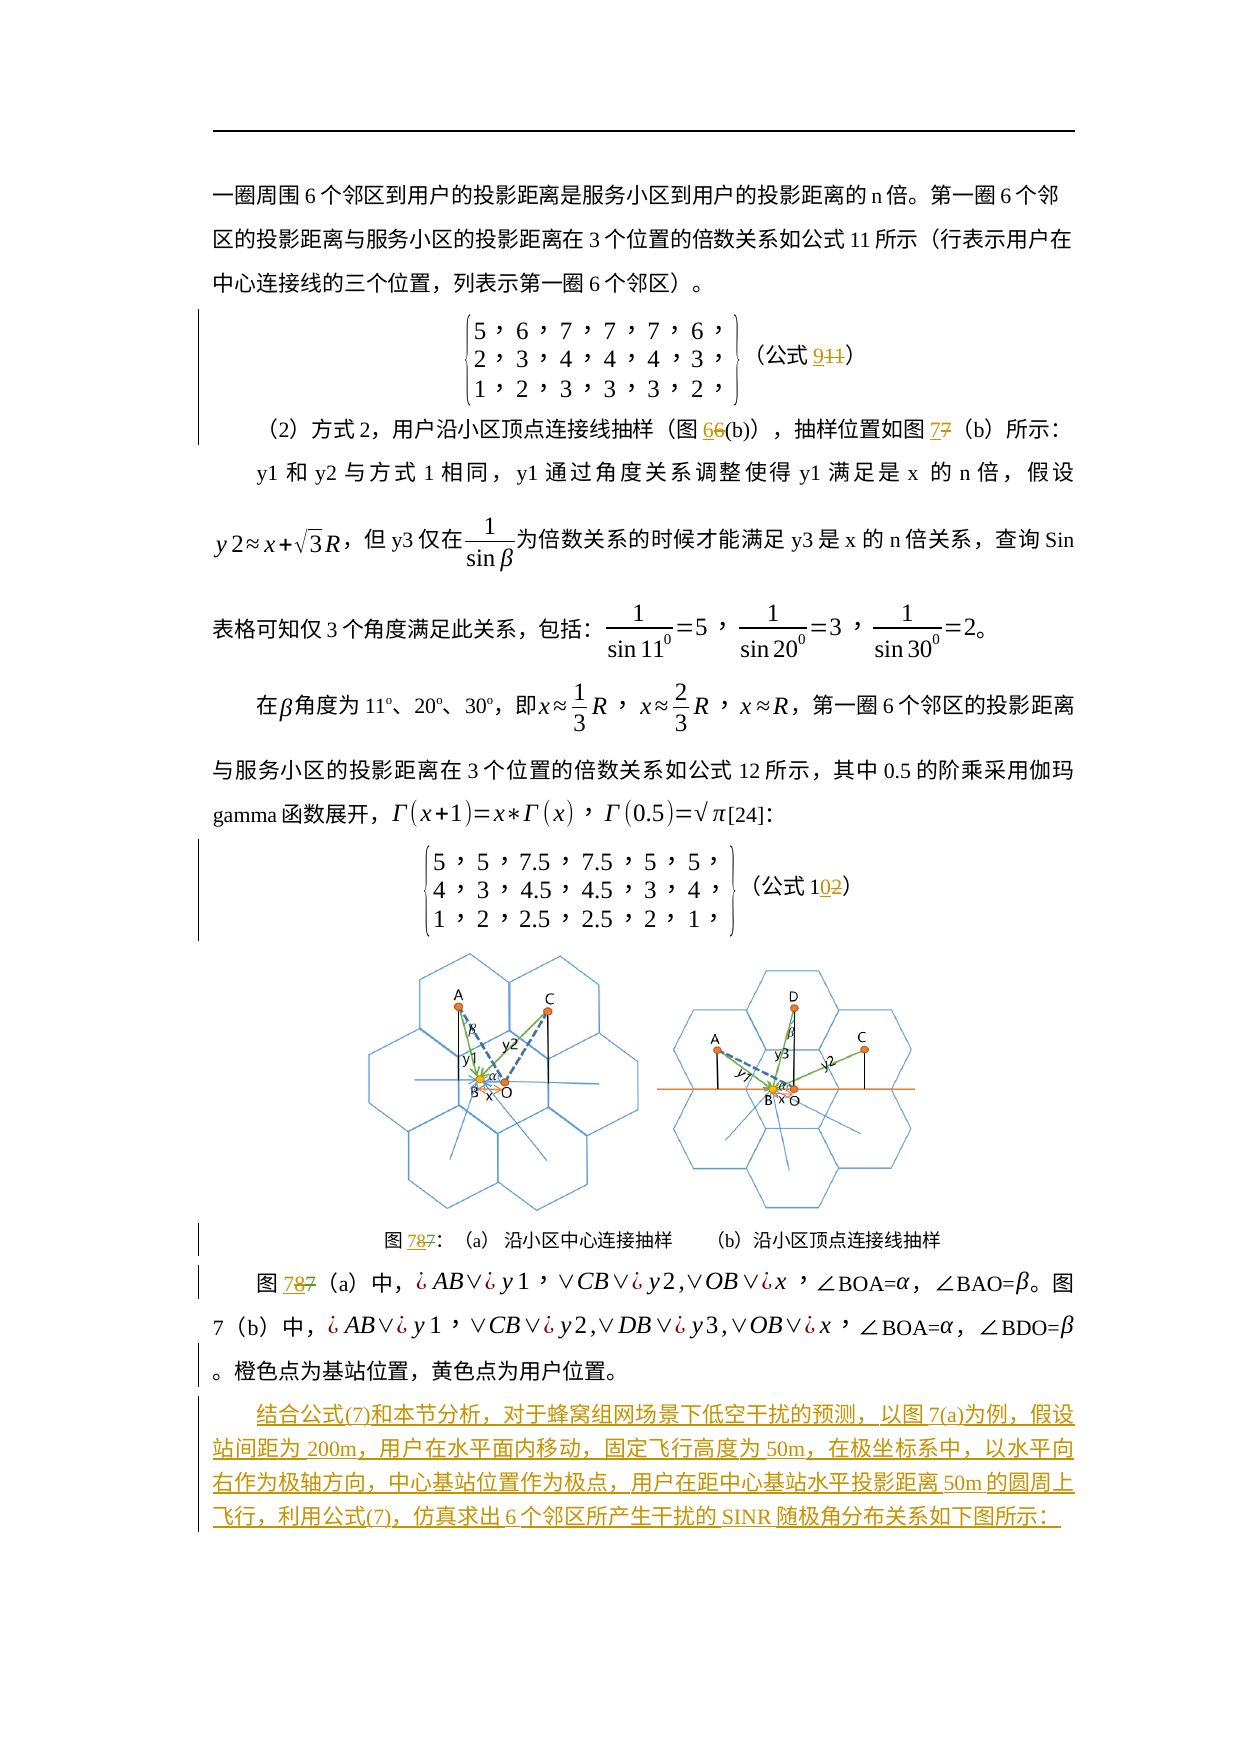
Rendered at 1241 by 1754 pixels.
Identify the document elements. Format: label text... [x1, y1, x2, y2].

text （公式1） [213, 839, 1075, 941]
text 图：（a） 沿小区中心连接抽样 （b）沿小区顶点连接线抽样 [213, 1222, 1075, 1256]
list （2）方式2，用户沿小区顶点连接线抽样（图(b)），抽样位置如图（b）所示： [213, 411, 1075, 444]
picture [365, 950, 923, 1213]
list y1和y2与方式1相同，y1通过角度关系调整使得y1满足是x 的n倍，假设，但y3仅在为倍数关系的时候才能满足y3是x 的n倍关系，查询Sin表格可知仅3个角度满足此关系，包括：。 [213, 454, 1075, 664]
text （公式） [213, 309, 1075, 411]
list 图（a）中，∠BOA=，∠BAO=。图7（b）中，∠BOA=，∠BDO=。橙色点为基站位置，黄色点为用户位置。 [213, 1264, 1075, 1387]
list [213, 177, 1075, 299]
list 在角度为11o、20o、30o，即，第一圈6个邻区的投影距离与服务小区的投影距离在3个位置的倍数关系如公式12所示，其中0.5的阶乘采用伽玛gamma函数展开，[24]： [213, 674, 1075, 830]
